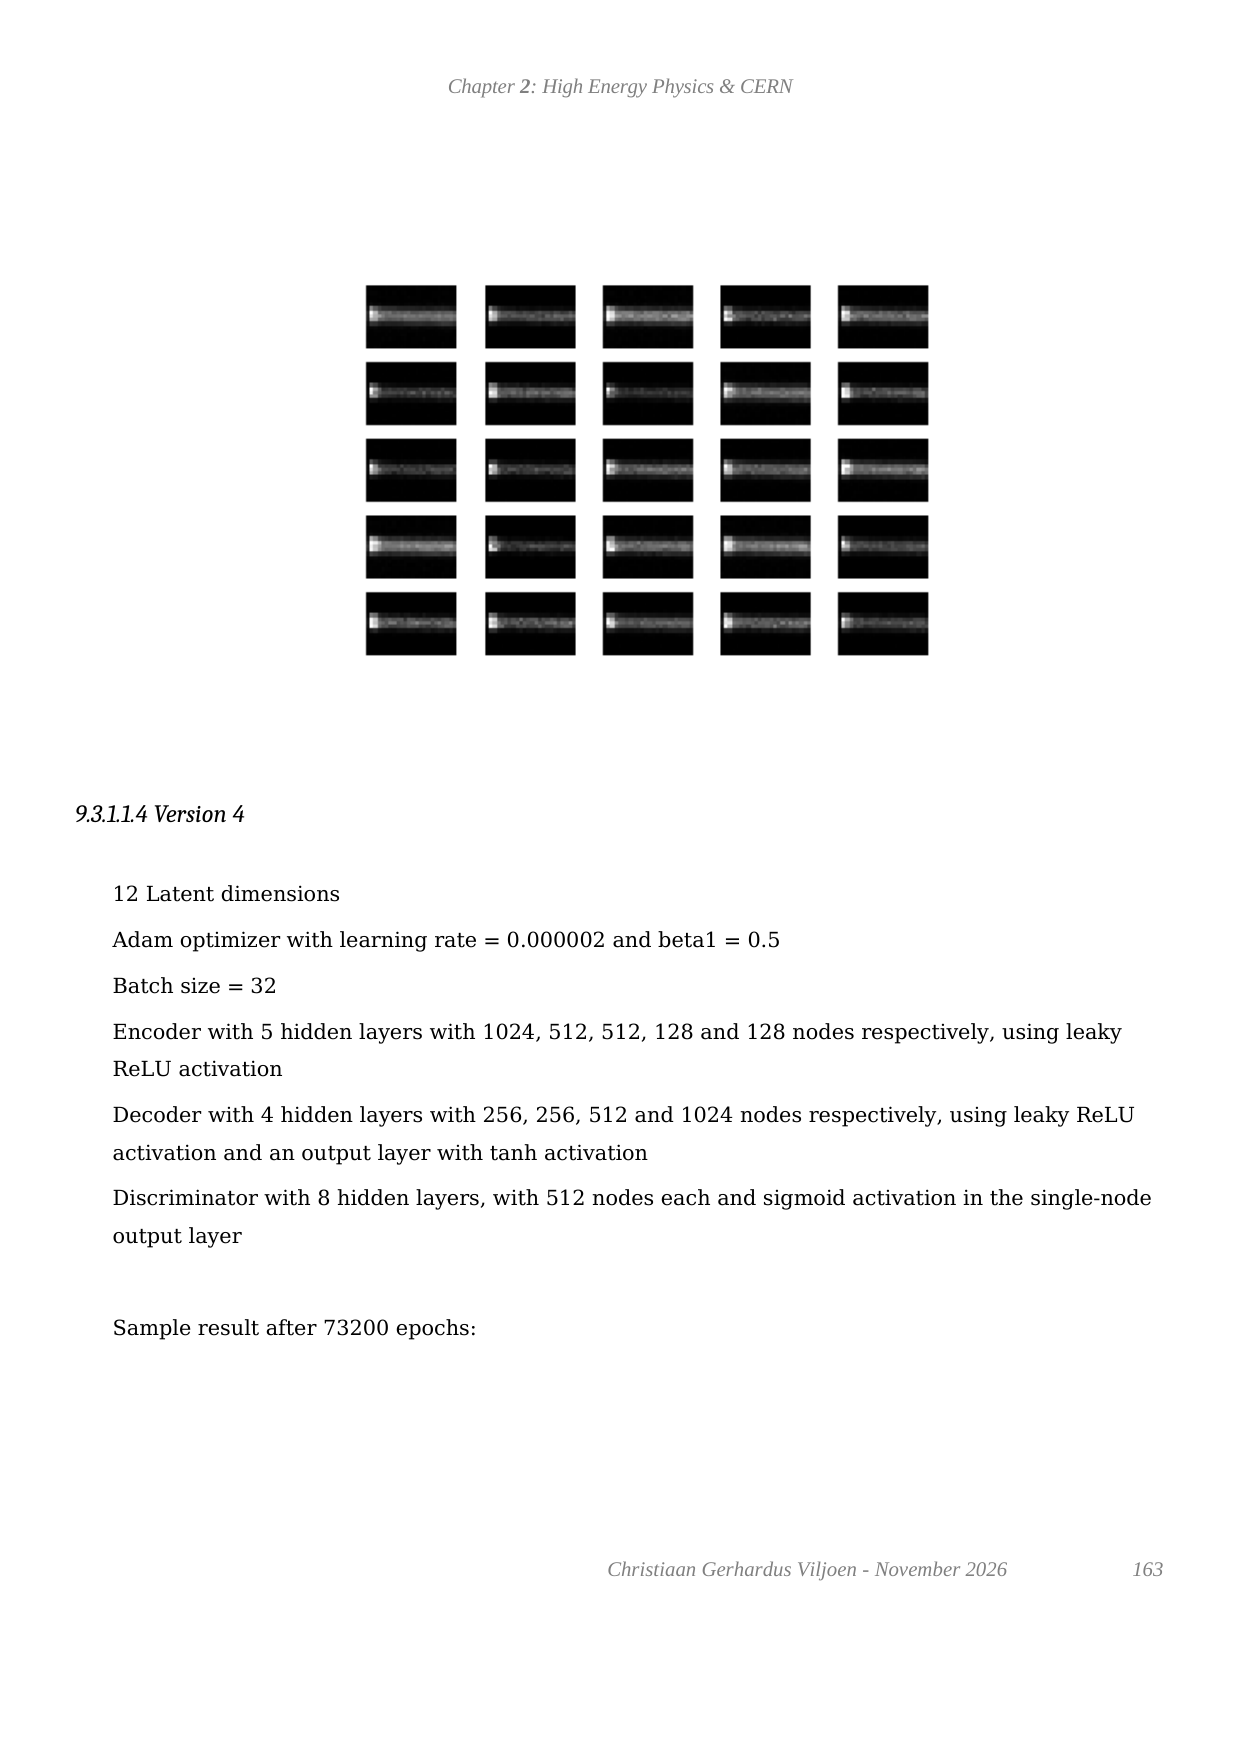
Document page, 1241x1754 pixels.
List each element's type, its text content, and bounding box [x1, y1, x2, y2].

text Encoder with 5 hidden layers with 1024, 512, 512, 128 and 128 nodes respectively, using leaky ReLU activation [112, 1018, 1165, 1081]
text Discriminator with 8 hidden layers, with 512 nodes each and sigmoid activation in the single-node output layer [112, 1185, 1165, 1248]
text Adam optimizer with learning rate = 0.000002 and beta1 = 0.5 [112, 927, 1165, 952]
text Sample result after 73200 epochs: [112, 1314, 1165, 1339]
text 12 Latent dimensions [112, 881, 1165, 906]
picture [271, 226, 1007, 717]
text Batch size = 32 [112, 973, 1165, 998]
subtitle Version 4 [75, 800, 1165, 829]
text Decoder with 4 hidden layers with 256, 256, 512 and 1024 nodes respectively, using leaky ReLU activation and an output layer with tanh activation [112, 1102, 1165, 1164]
